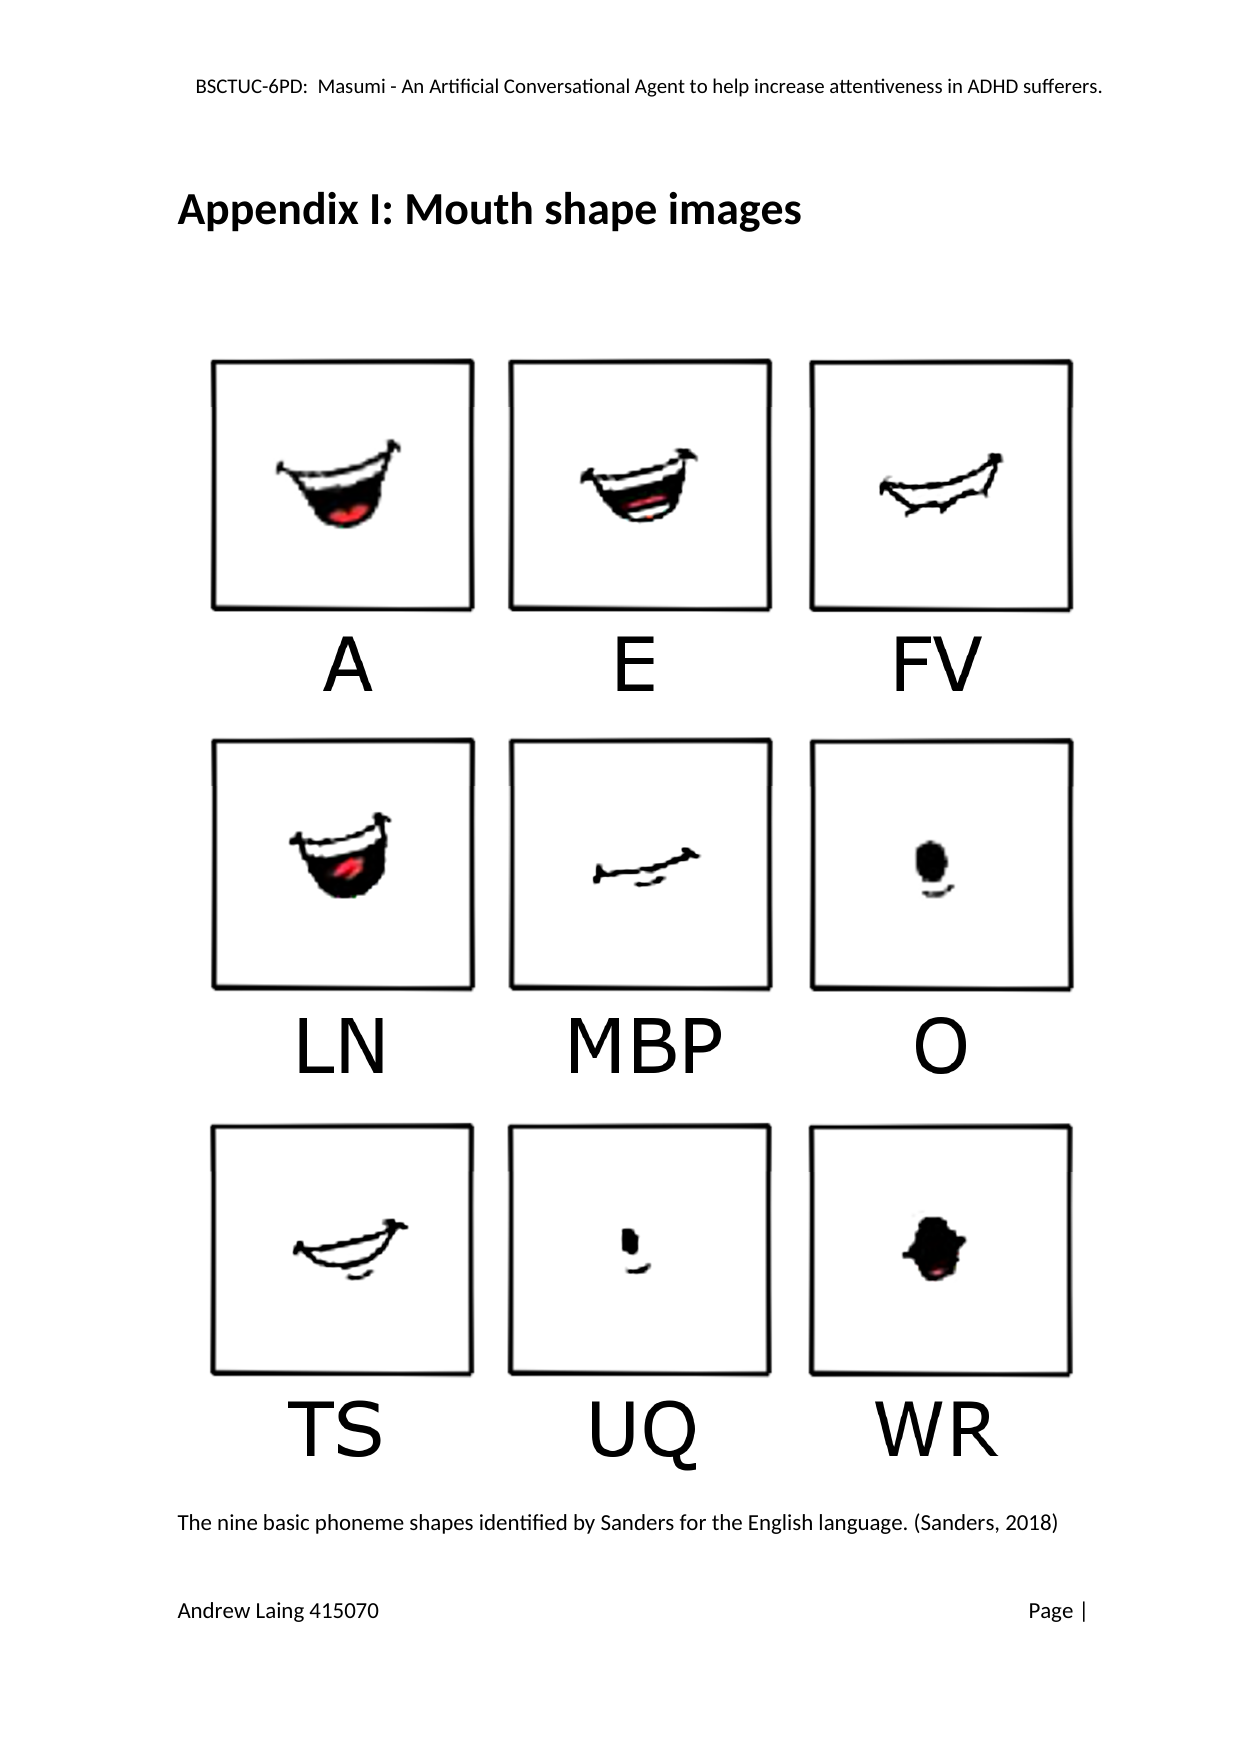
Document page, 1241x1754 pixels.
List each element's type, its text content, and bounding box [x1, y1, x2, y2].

text The nine basic phoneme shapes identified by Sanders for the English language. (Sanders, 2018) [177, 1508, 1122, 1537]
picture [177, 324, 1115, 1490]
subtitle Appendix I: Mouth shape images [177, 180, 1122, 236]
